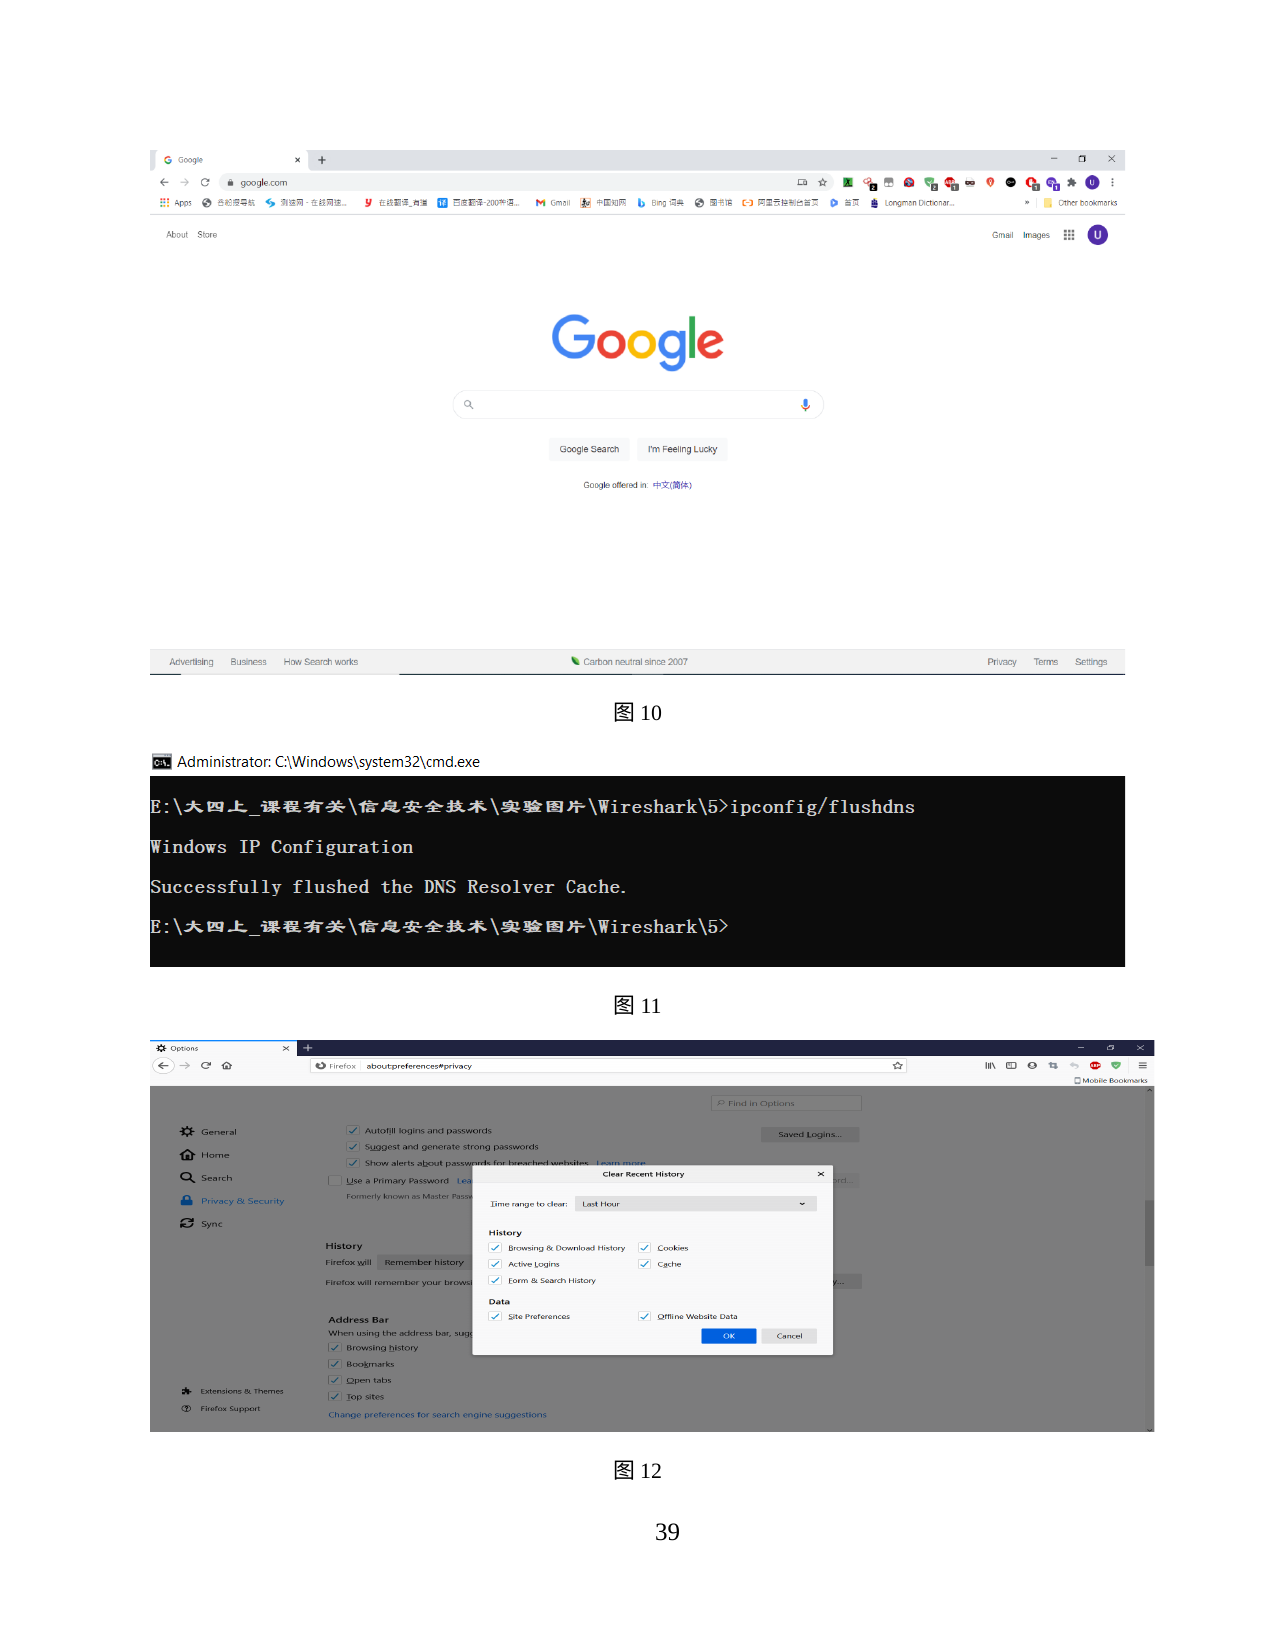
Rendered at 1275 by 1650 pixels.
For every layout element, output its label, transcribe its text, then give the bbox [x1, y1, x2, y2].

text 图 11 [150, 695, 1125, 727]
text 图 13 [150, 1453, 1125, 1484]
picture [150, 150, 1125, 675]
picture [150, 1040, 1155, 1432]
text 图 12 [150, 988, 1125, 1019]
picture [150, 747, 1125, 967]
